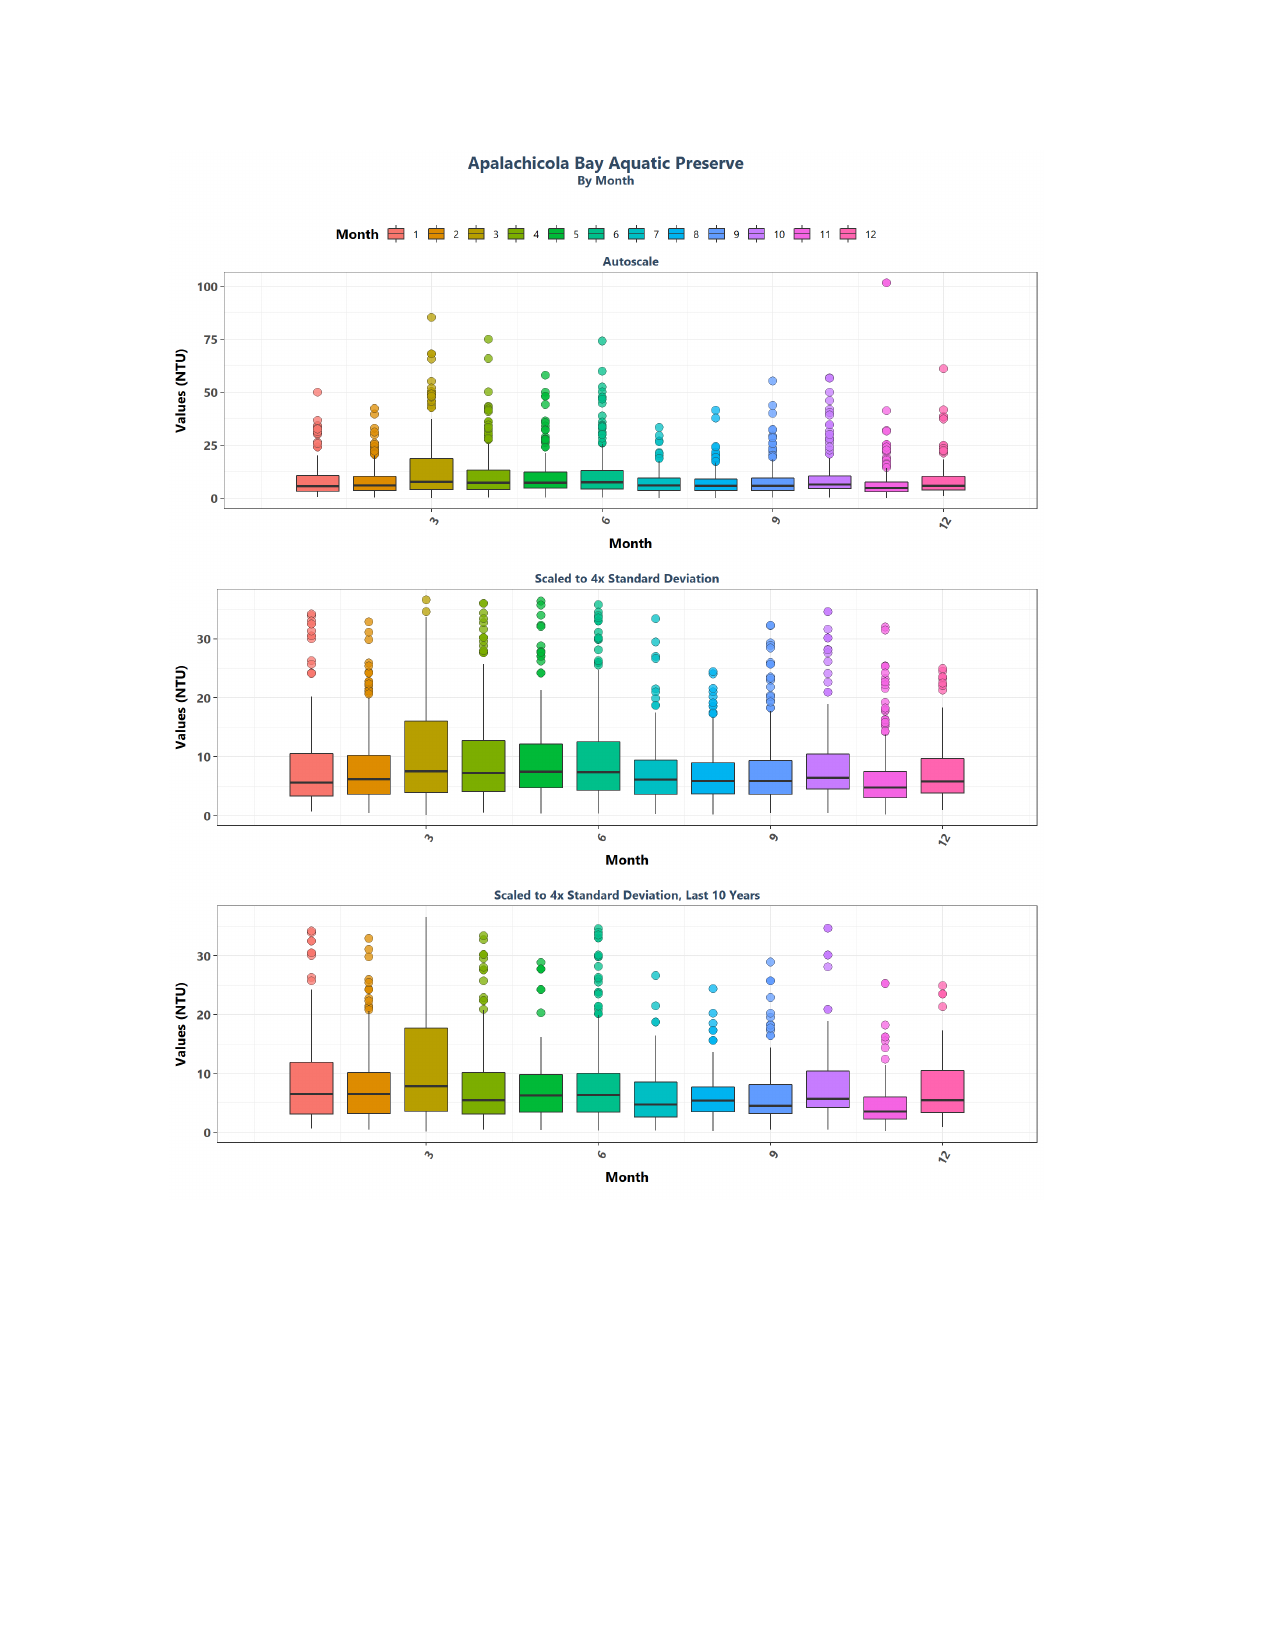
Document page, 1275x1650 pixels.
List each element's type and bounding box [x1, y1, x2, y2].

picture [168, 150, 1044, 1200]
